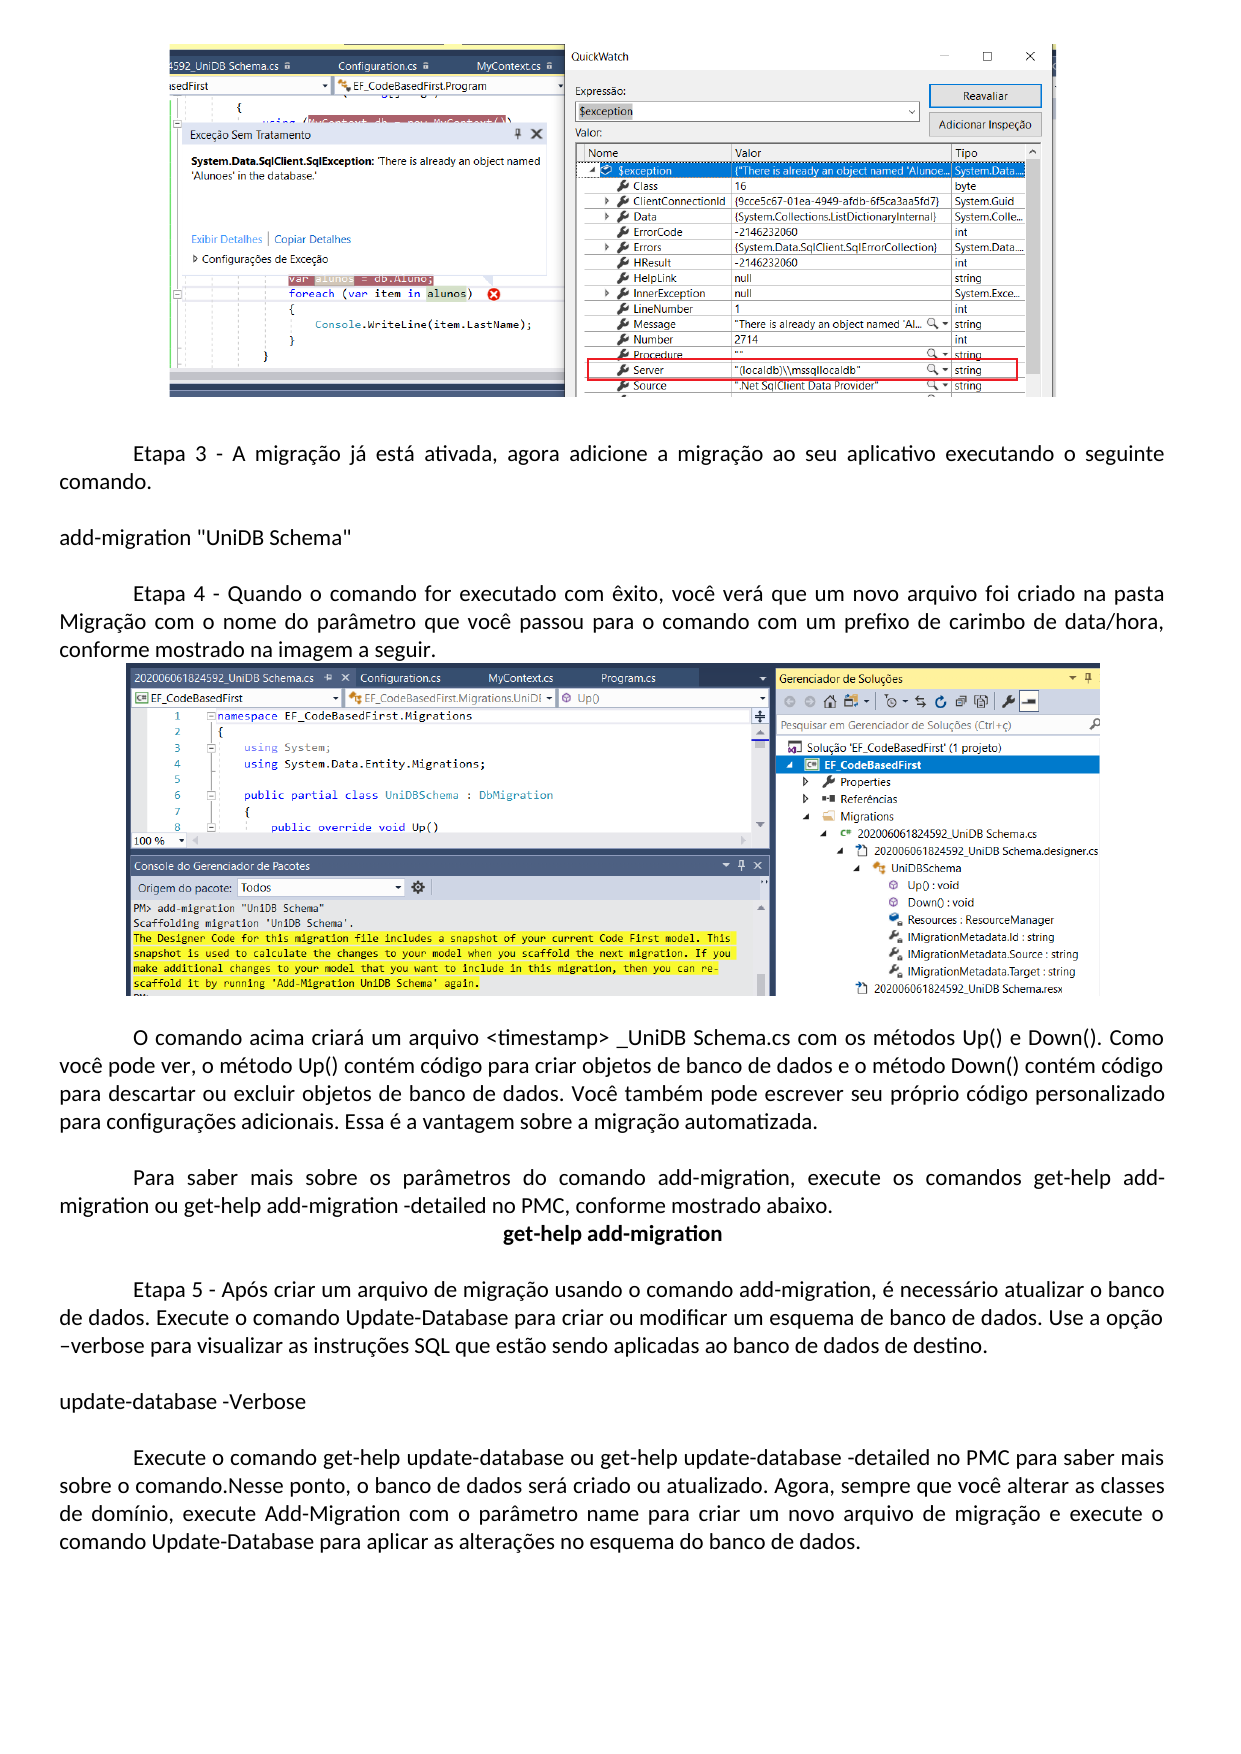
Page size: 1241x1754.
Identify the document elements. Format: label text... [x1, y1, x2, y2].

text Para saber mais sobre os parâmetros do comando add-migration, execute os comandos get-help add-migration ou get-help add-migration -detailed no PMC, conforme mostrado abaixo. [59, 1163, 1167, 1219]
text Etapa 3 - A migração já está ativada, agora adicione a migração ao seu aplicativo executando o seguinte comando. [59, 439, 1167, 495]
text Etapa 5 - Após criar um arquivo de migração usando o comando add-migration, é necessário atualizar o banco de dados. Execute o comando Update-Database para criar ou modificar um esquema de banco de dados. Use a opção –verbose para visualizar as instruções SQL que estão sendo aplicadas ao banco de dados de destino. [59, 1275, 1167, 1359]
text Etapa 4 - Quando o comando for executado com êxito, você verá que um novo arquivo foi criado na pasta Migração com o nome do parâmetro que você passou para o comando com um prefixo de carimbo de data/hora, conforme mostrado na imagem a seguir. [59, 579, 1167, 663]
text Execute o comando get-help update-database ou get-help update-database -detailed no PMC para saber mais sobre o comando.Nesse ponto, o banco de dados será criado ou atualizado. Agora, sempre que você alterar as classes de domínio, execute Add-Migration com o parâmetro name para criar um novo arquivo de migração e execute o comando Update-Database para aplicar as alterações no esquema do banco de dados. [59, 1443, 1167, 1556]
text update-database -Verbose [59, 1387, 1167, 1415]
picture [169, 44, 1057, 411]
text add-migration "UniDB Schema" [59, 523, 1167, 551]
text O comando acima criará um arquivo <timestamp> _UniDB Schema.cs com os métodos Up() e Down(). Como você pode ver, o método Up() contém código para criar objetos de banco de dados e o método Down() contém código para descartar ou excluir objetos de banco de dados. Você também pode escrever seu próprio código personalizado para configurações adicionais. Essa é a vantagem sobre a migração automatizada. [59, 1023, 1167, 1135]
picture [126, 663, 1100, 996]
text get-help add-migration [59, 1219, 1167, 1247]
